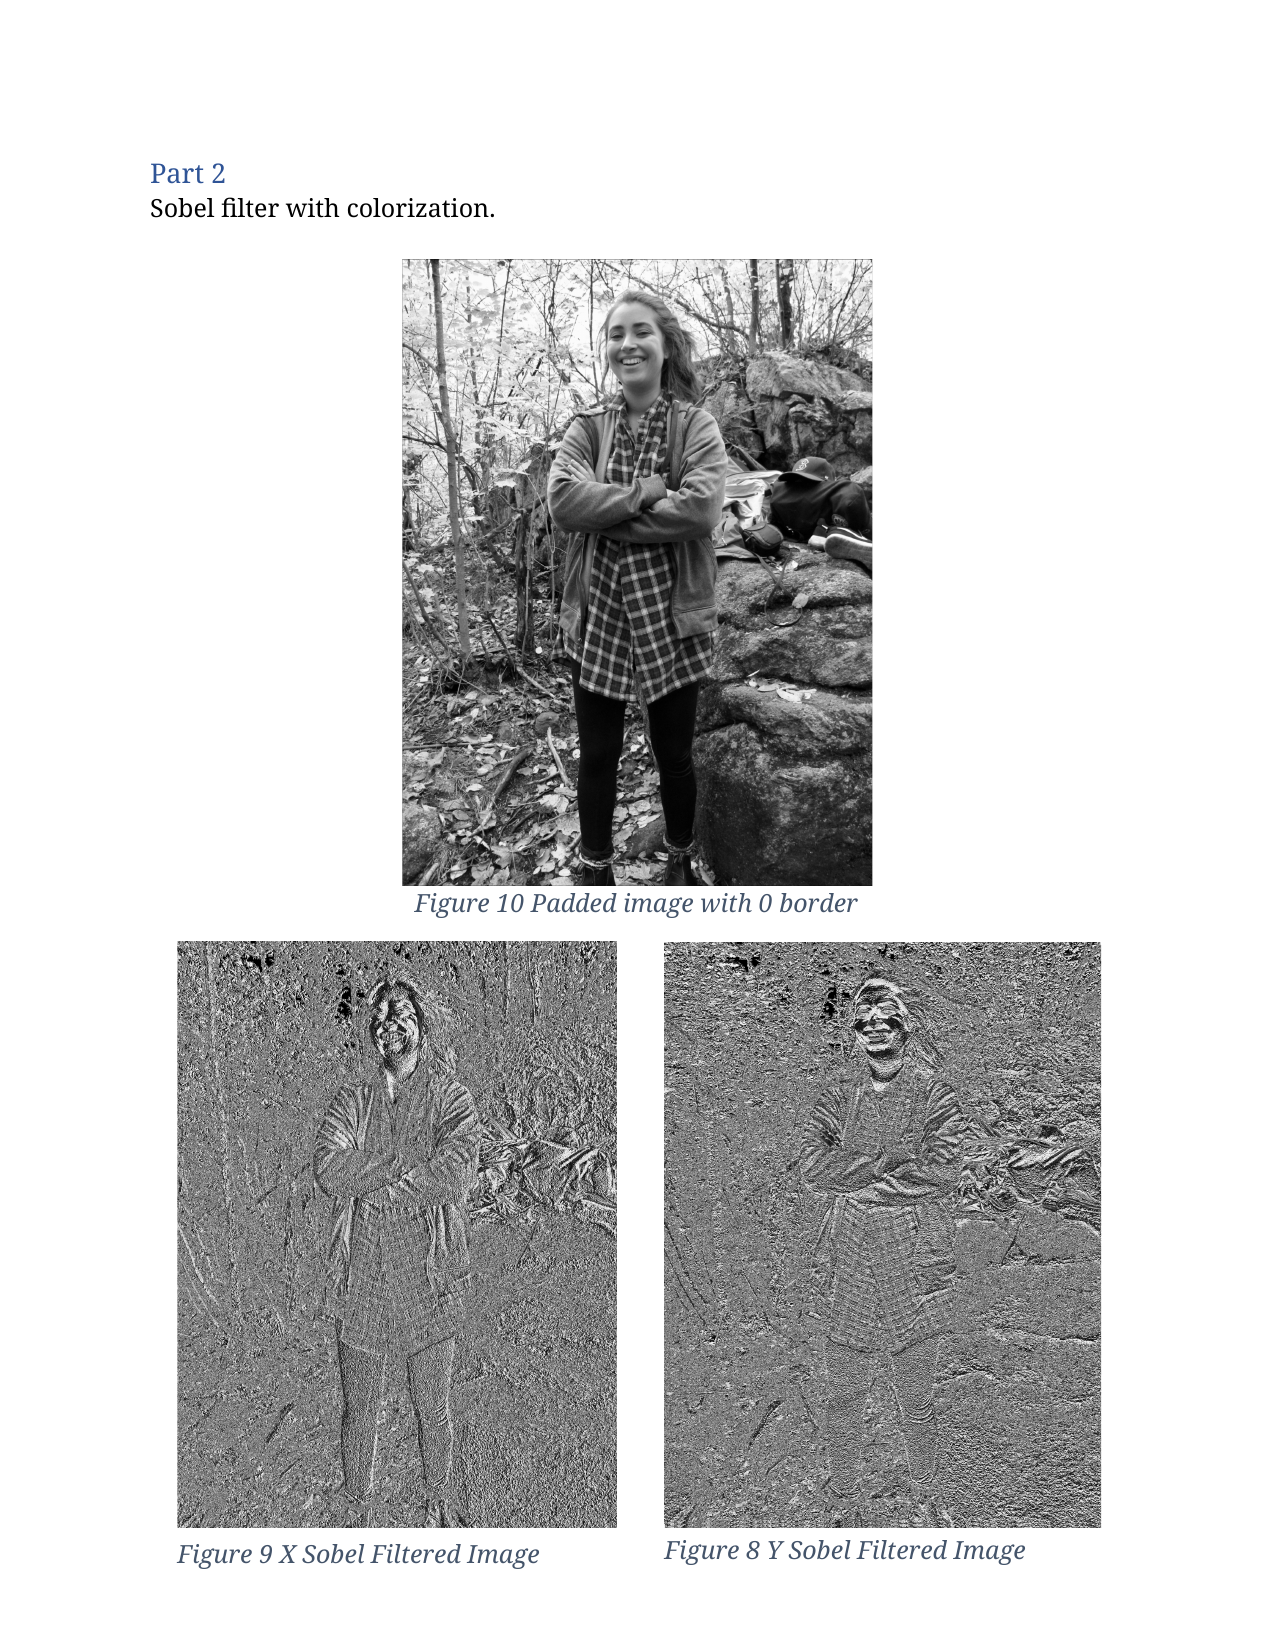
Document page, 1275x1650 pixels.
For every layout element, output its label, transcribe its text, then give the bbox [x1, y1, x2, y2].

picture [177, 941, 617, 1528]
picture [402, 259, 873, 886]
text Sobel filter with colorization. [150, 191, 1125, 225]
picture [664, 942, 1102, 1528]
subtitle Part 2 [150, 154, 1125, 191]
